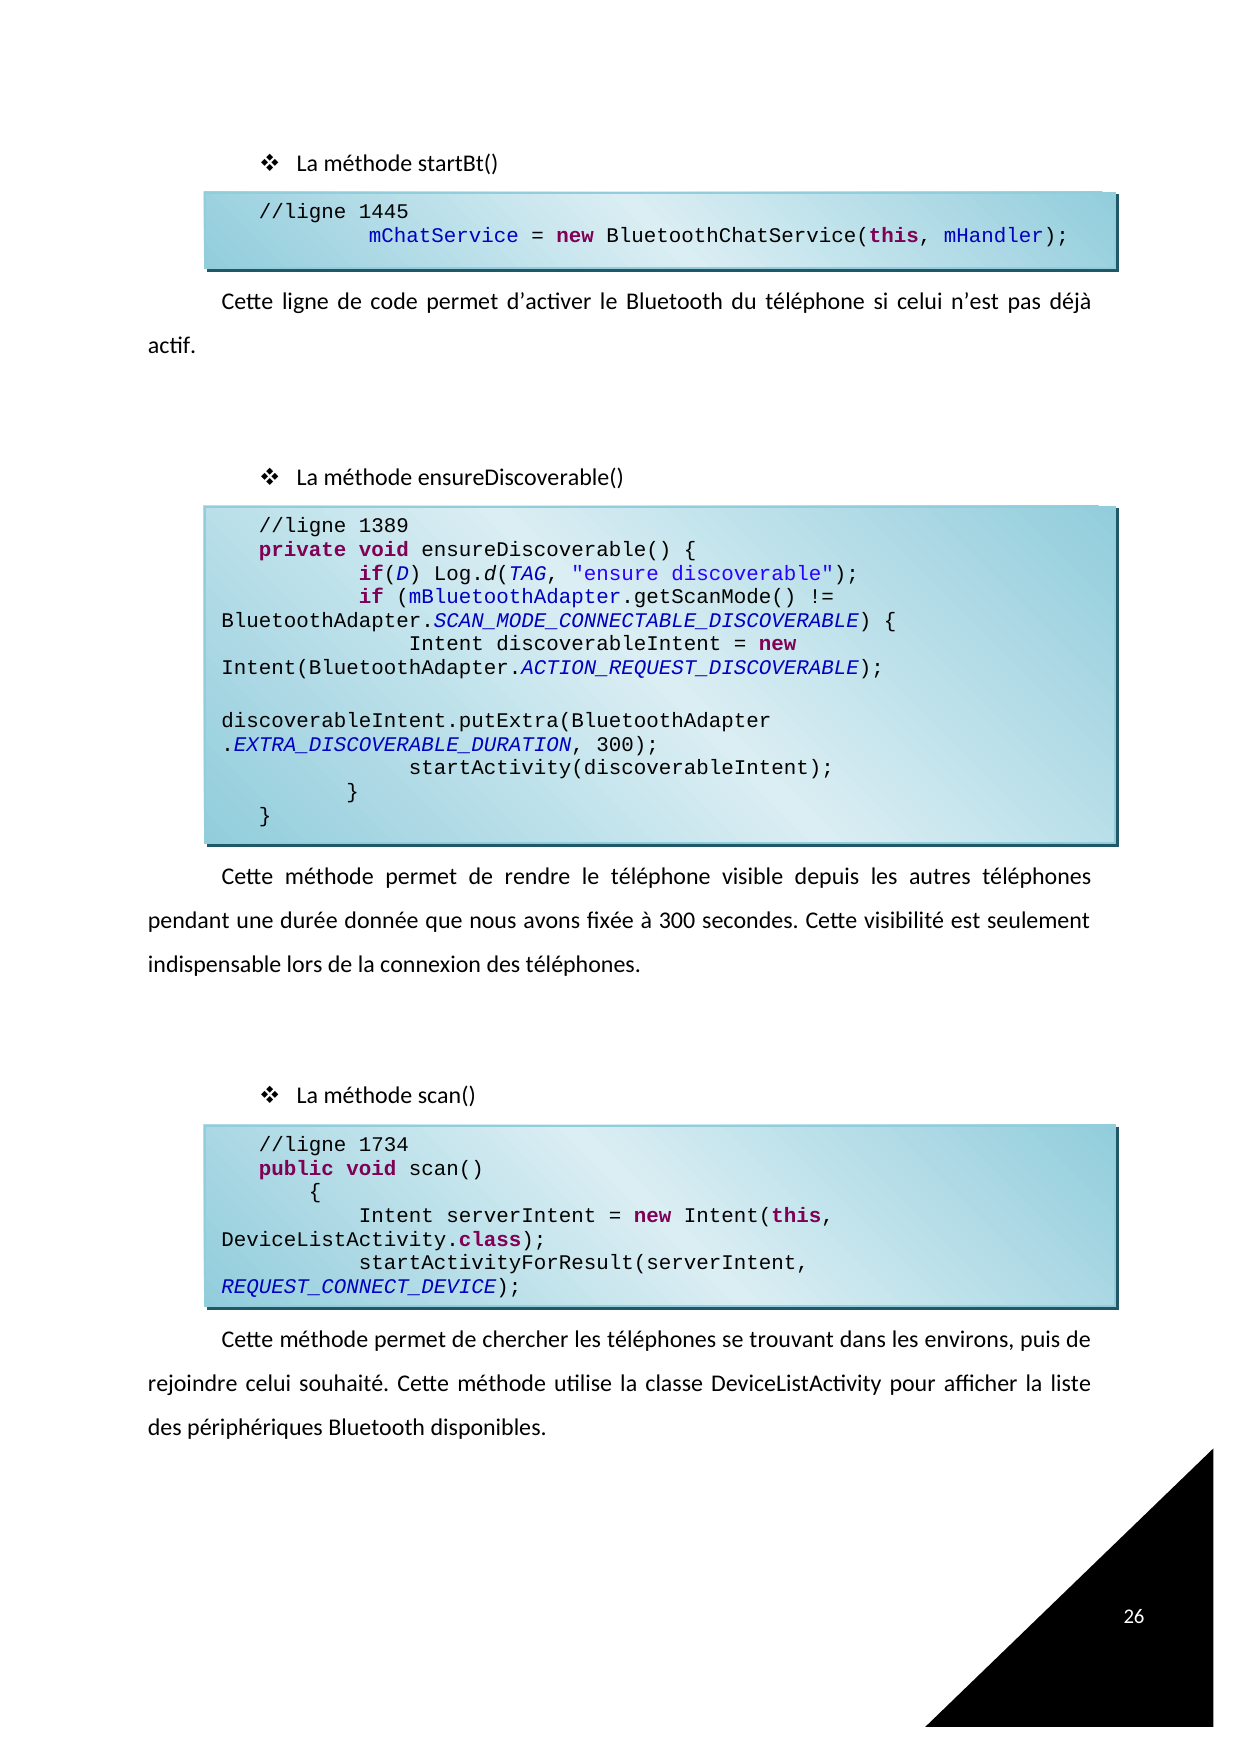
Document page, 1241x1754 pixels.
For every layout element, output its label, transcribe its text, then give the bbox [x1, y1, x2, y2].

list La méthode ensureDiscoverable() [259, 462, 1092, 491]
text Cette méthode permet de chercher les téléphones se trouvant dans les environs, puis de rejoindre celui souhaité. Cette méthode utilise la classe DeviceListActivity pour afficher la liste des périphériques Bluetooth disponibles. [148, 1124, 1092, 1442]
list La méthode scan() [259, 1081, 1092, 1110]
text Cette méthode permet de rendre le téléphone visible depuis les autres téléphones pendant une durée donnée que nous avons fixée à 300 secondes. Cette visibilité est seulement indispensable lors de la connexion des téléphones. [148, 506, 1092, 978]
list La méthode startBt() [259, 148, 1092, 177]
text Cette ligne de code permet d’activer le Bluetooth du téléphone si celui n’est pas déjà actif. [148, 192, 1092, 359]
